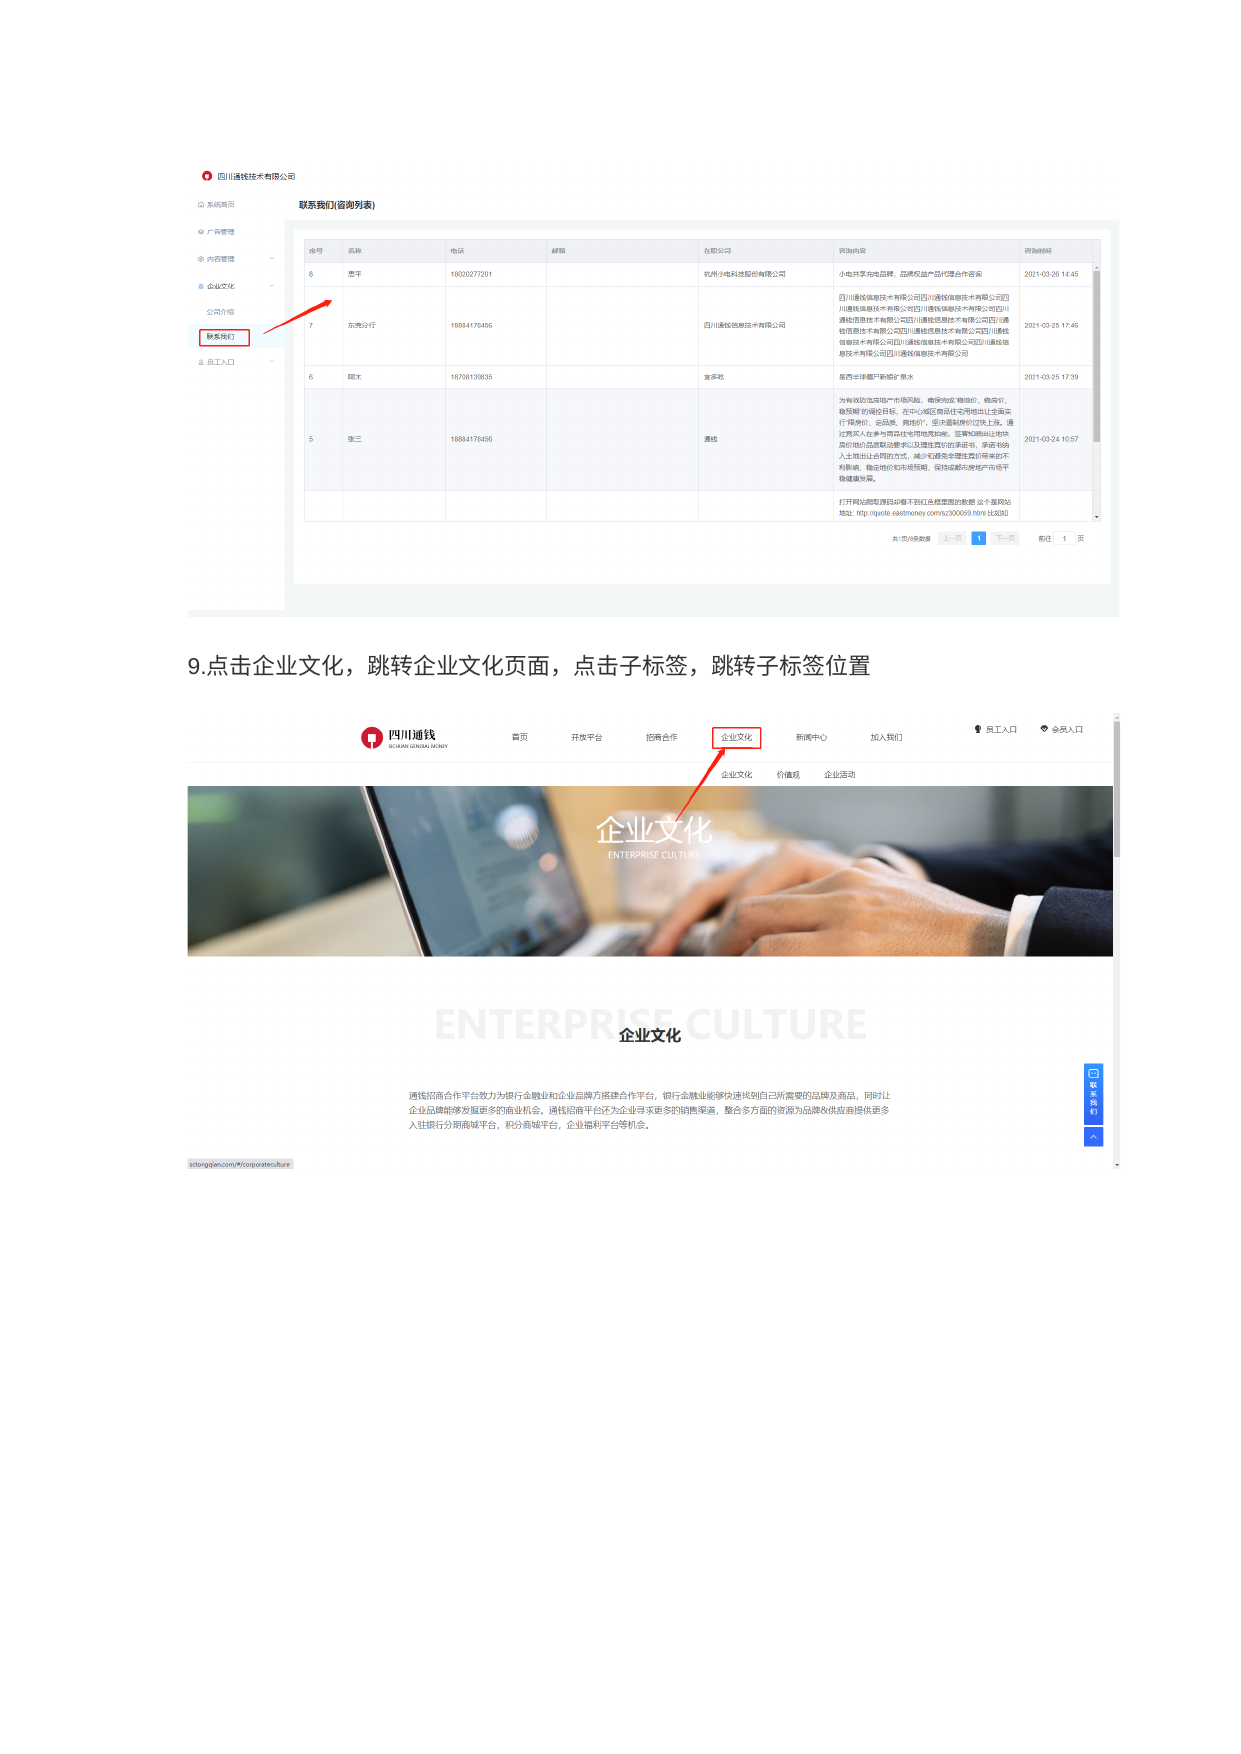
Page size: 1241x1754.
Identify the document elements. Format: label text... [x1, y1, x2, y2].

picture [187, 713, 1121, 1169]
picture [187, 162, 1120, 617]
text 9.点击企业文化，跳转企业文化页面，点击子标签，跳转子标签位置 [187, 632, 1053, 697]
